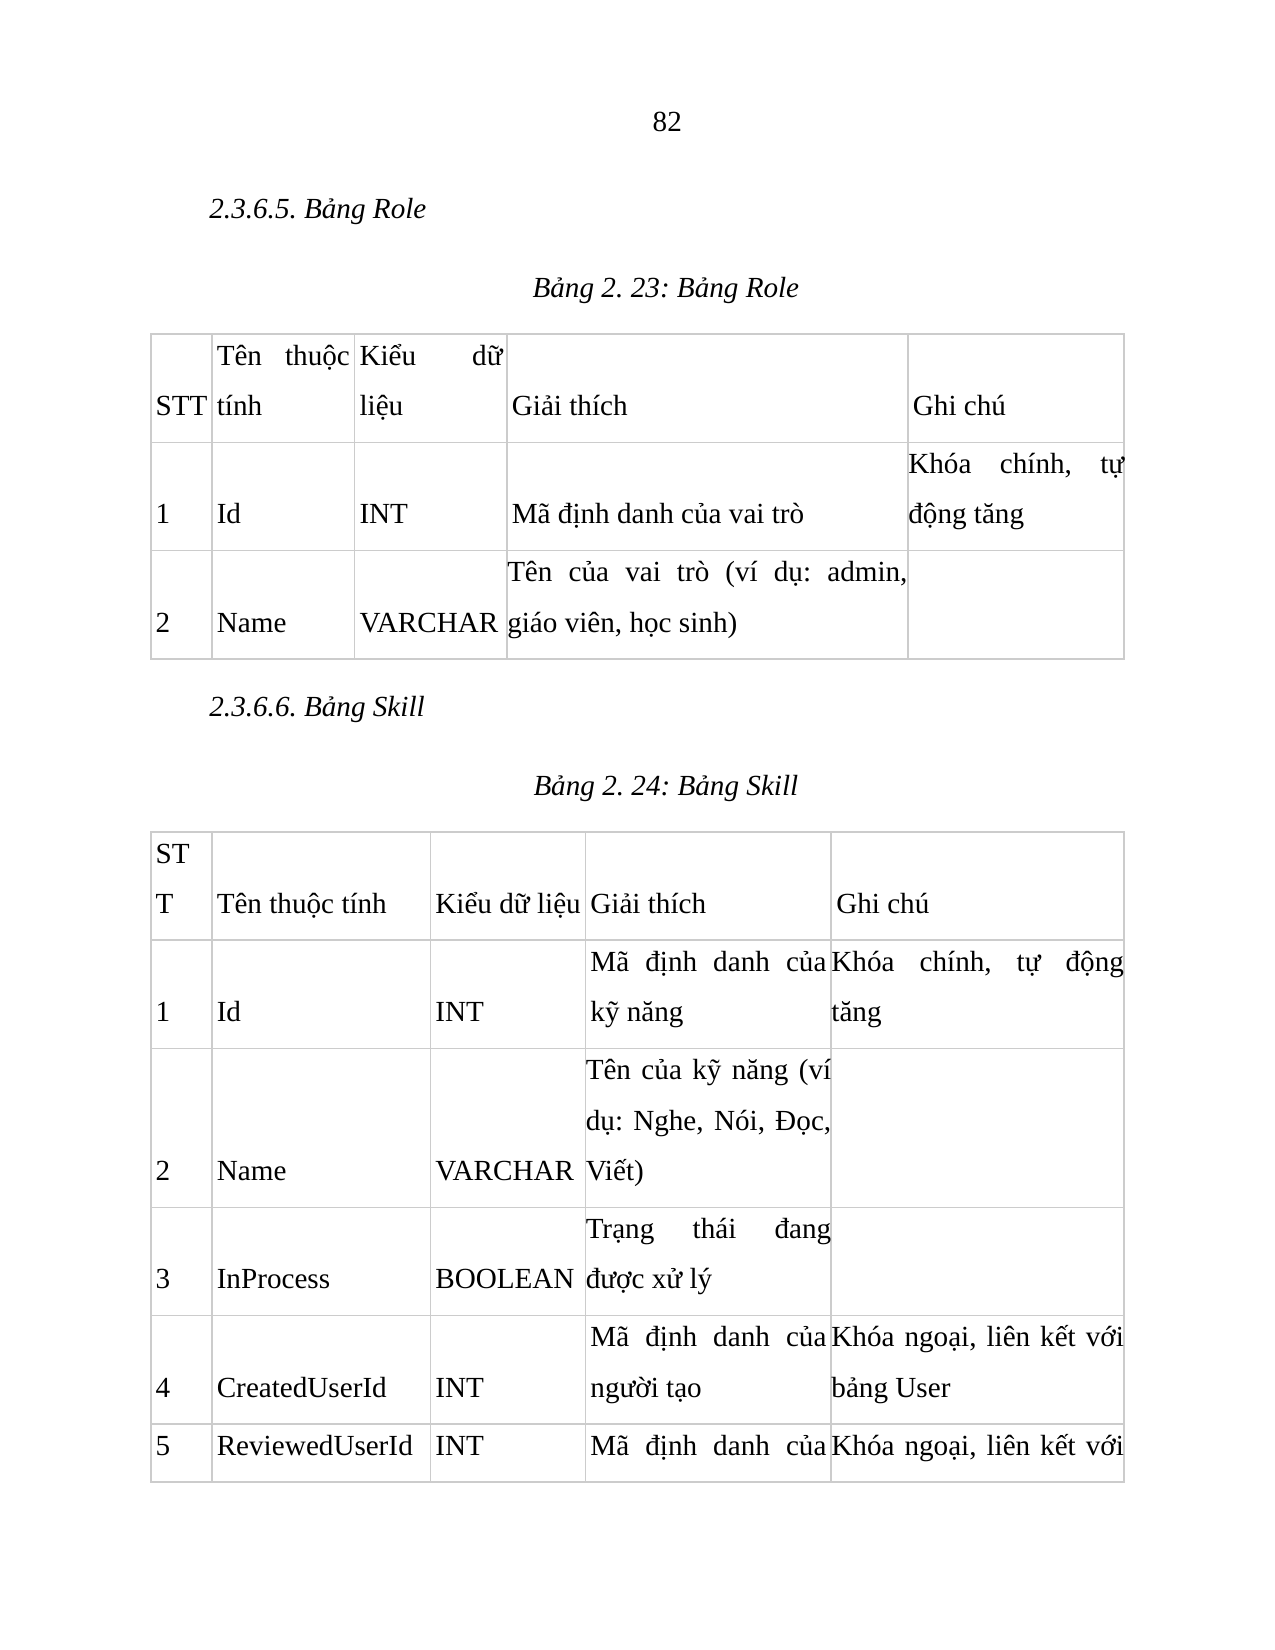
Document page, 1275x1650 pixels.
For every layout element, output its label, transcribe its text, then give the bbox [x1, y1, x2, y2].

table_header Tên thuộc tính [213, 833, 430, 939]
table_cell 1 [152, 941, 211, 1048]
table_cell 5 [152, 1425, 211, 1481]
table_header Giải thích [508, 335, 907, 441]
table_cell 3 [152, 1208, 211, 1315]
table_cell INT [355, 443, 506, 550]
table_cell [832, 1208, 1123, 1315]
table_header Giải thích [586, 833, 830, 939]
table_cell Id [213, 941, 430, 1048]
table_header Ghi chú [909, 335, 1123, 441]
table_cell 1 [152, 443, 211, 550]
table_cell Trạng thái đang được xử lý [586, 1208, 830, 1315]
table_cell InProcess [213, 1208, 430, 1315]
table_cell 2 [152, 551, 211, 658]
table_cell VARCHAR [431, 1049, 585, 1206]
table_cell INT [431, 941, 585, 1048]
table_header STT [152, 335, 211, 441]
table_cell INT [431, 1316, 585, 1423]
table_cell Name [213, 551, 354, 658]
table_cell Khóa chính, tự động tăng [832, 941, 1123, 1048]
text Bảng 2. 23: Bảng Role [150, 270, 1125, 304]
table_cell BOOLEAN [431, 1208, 585, 1315]
table_cell [832, 1049, 1123, 1206]
table_cell Mã định danh của vai trò [508, 443, 907, 550]
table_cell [832, 1425, 1123, 1481]
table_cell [586, 1425, 830, 1481]
text Bảng 2. 24: Bảng Skill [150, 768, 1125, 802]
table_cell VARCHAR [355, 551, 506, 658]
table_cell Mã định danh của kỹ năng [586, 941, 830, 1048]
table_cell Tên của vai trò (ví dụ: admin, giáo viên, học sinh) [508, 551, 907, 658]
table_cell Mã định danh của người tạo [586, 1316, 830, 1423]
table_cell Name [213, 1049, 430, 1206]
subtitle 2.3.6.6. Bảng Skill [150, 689, 1125, 722]
subtitle 2.3.6.5. Bảng Role [150, 191, 1125, 224]
table_header STT [152, 833, 211, 939]
table_cell Tên của kỹ năng (ví dụ: Nghe, Nói, Đọc, Viết) [586, 1049, 830, 1206]
table_cell CreatedUserId [213, 1316, 430, 1423]
table_cell [909, 551, 1123, 658]
table_cell ReviewedUserId [213, 1425, 430, 1481]
table_header Tên thuộc tính [213, 335, 354, 441]
table_cell INT [431, 1425, 585, 1481]
table_cell Khóa ngoại, liên kết với bảng User [832, 1316, 1123, 1423]
table_header Kiểu dữ liệu [355, 335, 506, 441]
table_cell Id [213, 443, 354, 550]
table_header Kiểu dữ liệu [431, 833, 585, 939]
table_header Ghi chú [832, 833, 1123, 939]
table_cell 4 [152, 1316, 211, 1423]
table_cell Khóa chính, tự động tăng [909, 443, 1123, 550]
table_cell 2 [152, 1049, 211, 1206]
